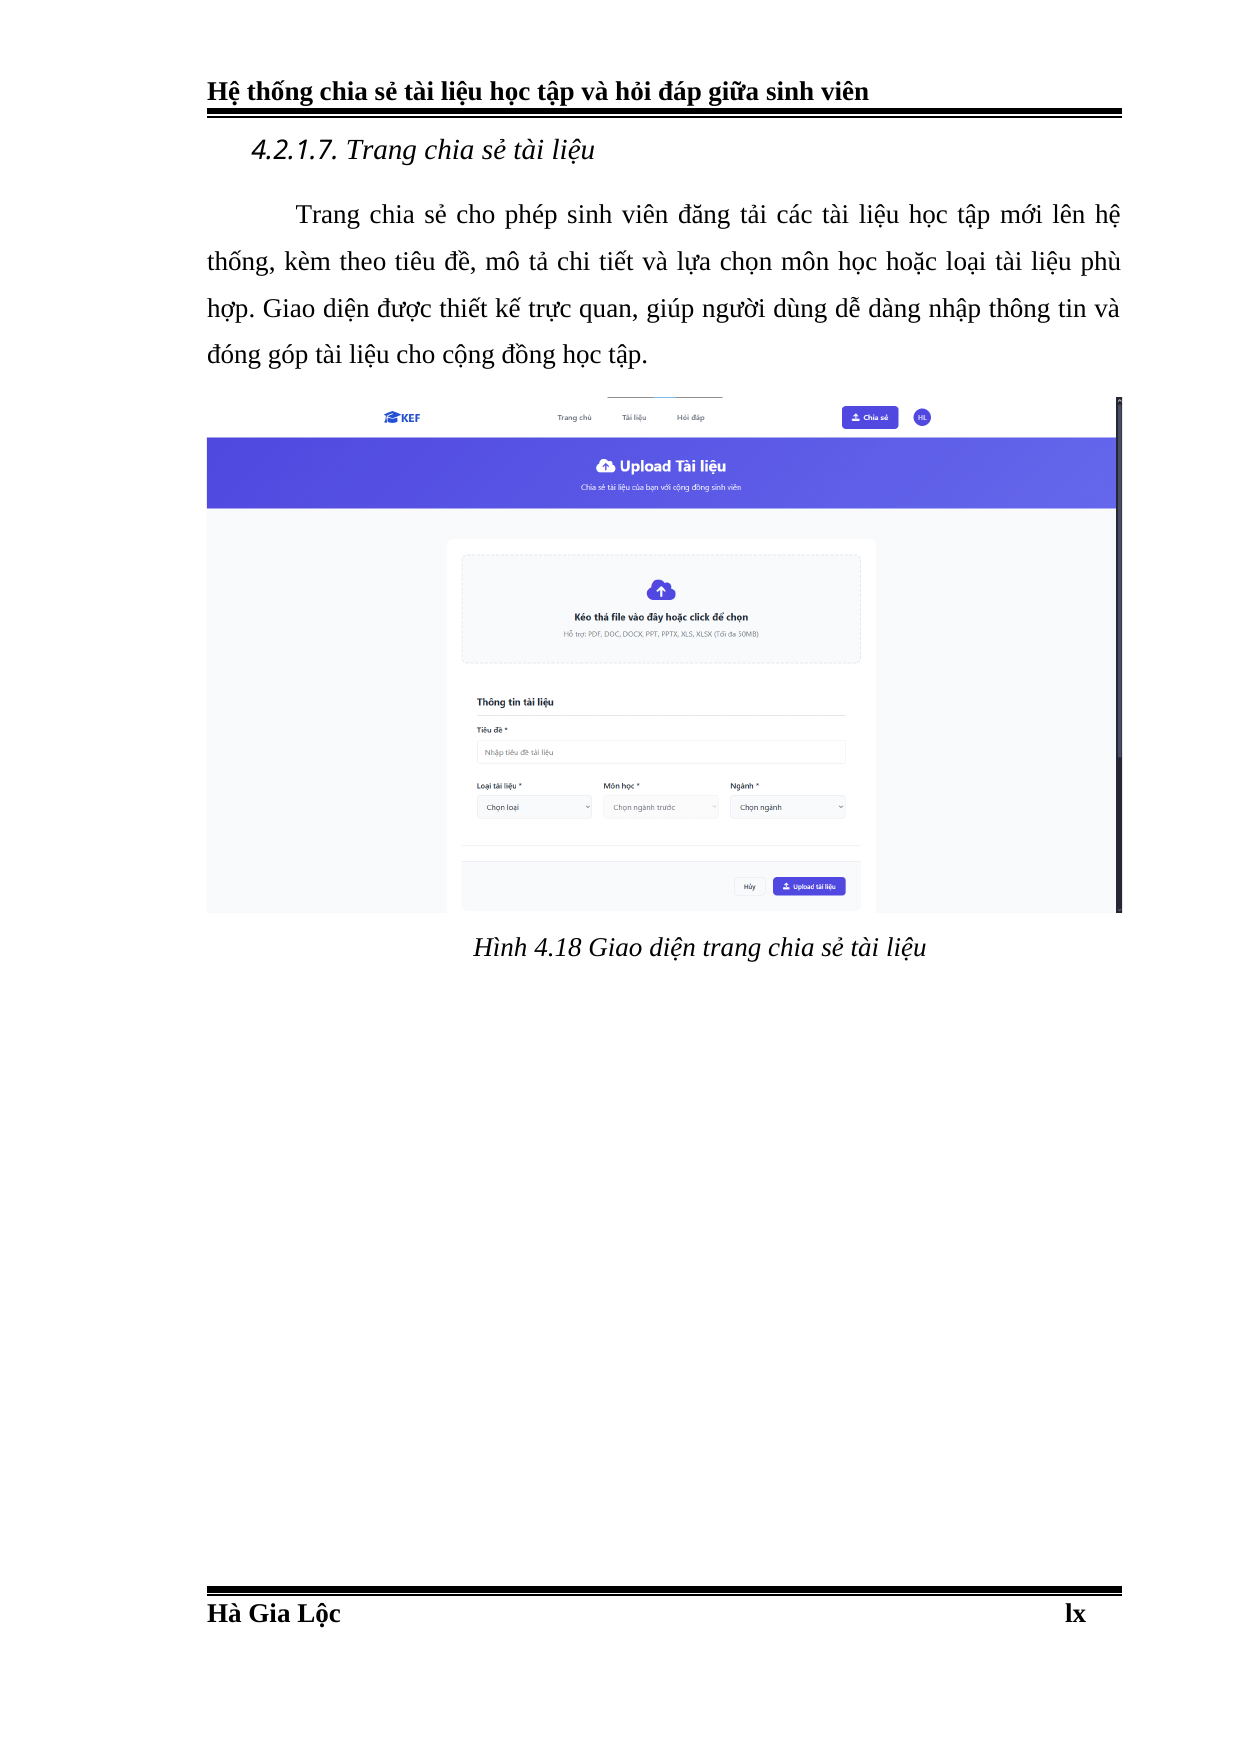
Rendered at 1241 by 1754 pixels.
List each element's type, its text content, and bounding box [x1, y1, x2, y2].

subtitle Trang chia sẻ tài liệu [222, 131, 1122, 167]
text Trang chia sẻ cho phép sinh viên đăng tải các tài liệu học tập mới lên hệ thống, kèm theo tiêu đề, mô tả chi tiết và lựa chọn môn học hoặc loại tài liệu phù hợp. Giao diện được thiết kế trực quan, giúp người dùng dễ dàng nhập thông tin và đóng góp tài liệu cho cộng đồng học tập. [207, 198, 1122, 369]
picture [206, 397, 1123, 913]
